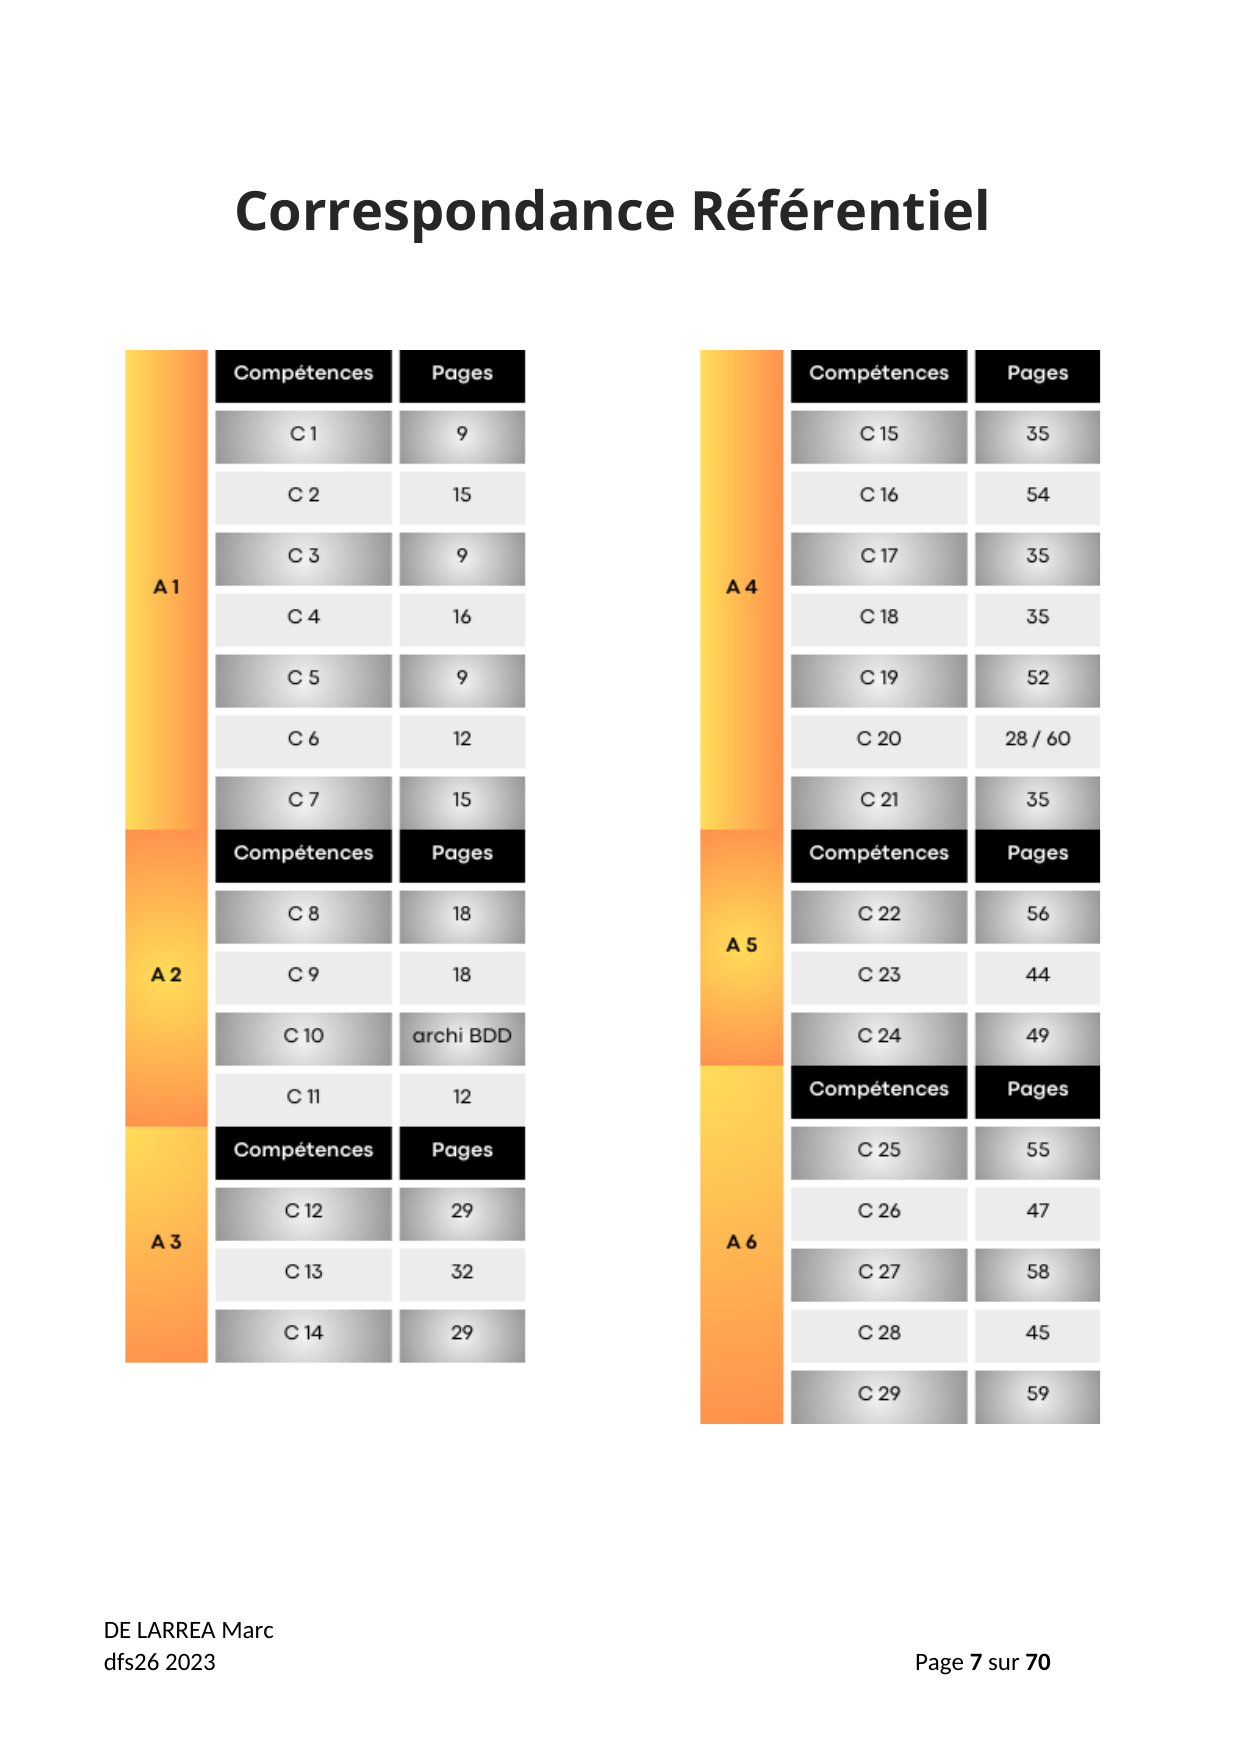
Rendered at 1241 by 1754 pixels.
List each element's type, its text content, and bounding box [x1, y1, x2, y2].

picture [125, 350, 1101, 1424]
subtitle Correspondance Référentiel [103, 173, 1122, 246]
